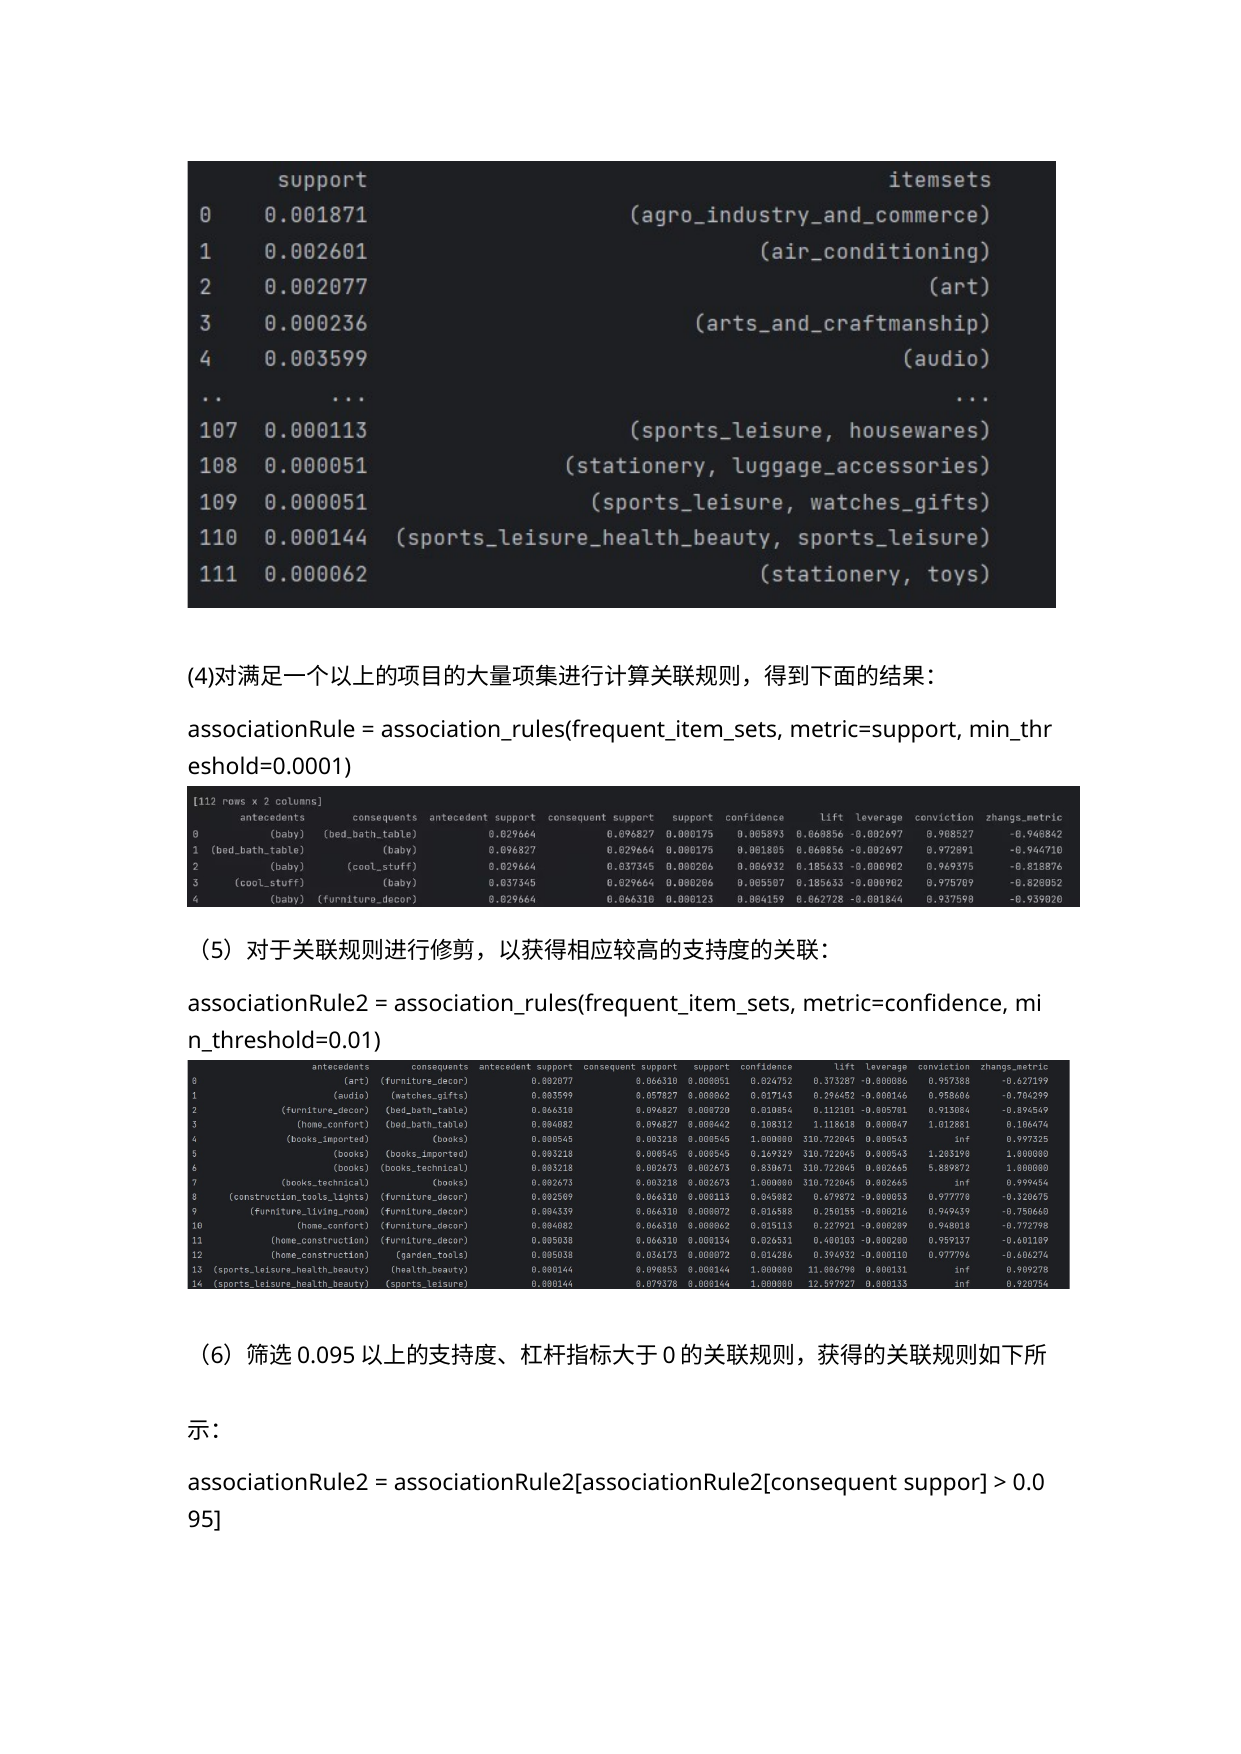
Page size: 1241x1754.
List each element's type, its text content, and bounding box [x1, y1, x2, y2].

text （5）对于关联规则进行修剪，以获得相应较高的支持度的关联： [187, 916, 1053, 981]
text associationRule2 = associationRule2[associationRule2[consequent suppor] > 0.095] [187, 1466, 1053, 1535]
text associationRule2 = association_rules(frequent_item_sets, metric=confidence, min_threshold=0.01) [187, 986, 1053, 1056]
text (4)对满足一个以上的项目的大量项集进行计算关联规则，得到下面的结果： [187, 642, 1053, 707]
picture [187, 161, 1056, 608]
picture [187, 1060, 1070, 1289]
text （6）筛选0.095以上的支持度、杠杆指标大于0的关联规则，获得的关联规则如下所示： [187, 1321, 1053, 1461]
text associationRule = association_rules(frequent_item_sets, metric=support, min_threshold=0.0001) [187, 712, 1053, 782]
picture [187, 786, 1080, 907]
